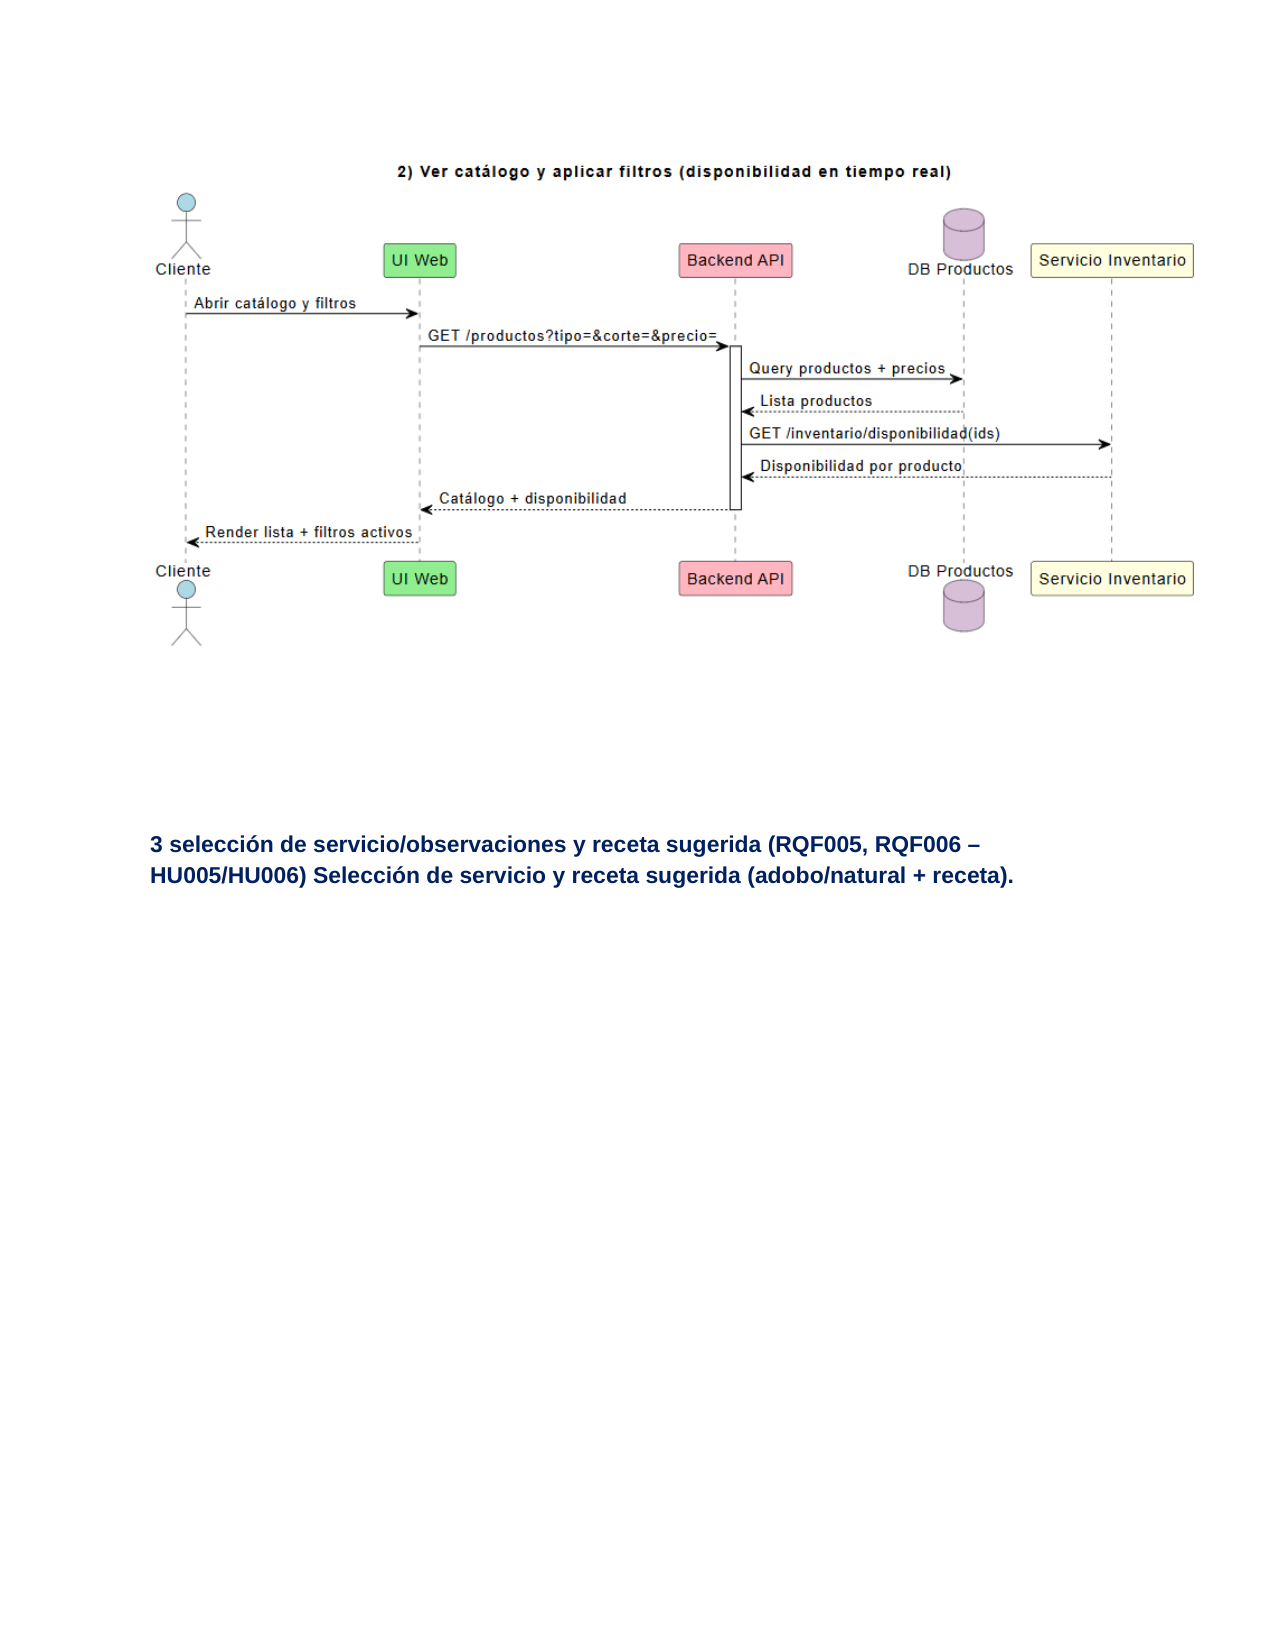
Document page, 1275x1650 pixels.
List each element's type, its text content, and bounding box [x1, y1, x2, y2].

picture [150, 150, 1194, 654]
text 3 selección de servicio/observaciones y receta sugerida (RQF005, RQF006 – HU005/HU006) Selección de servicio y receta sugerida (adobo/natural + receta). [150, 831, 1125, 888]
